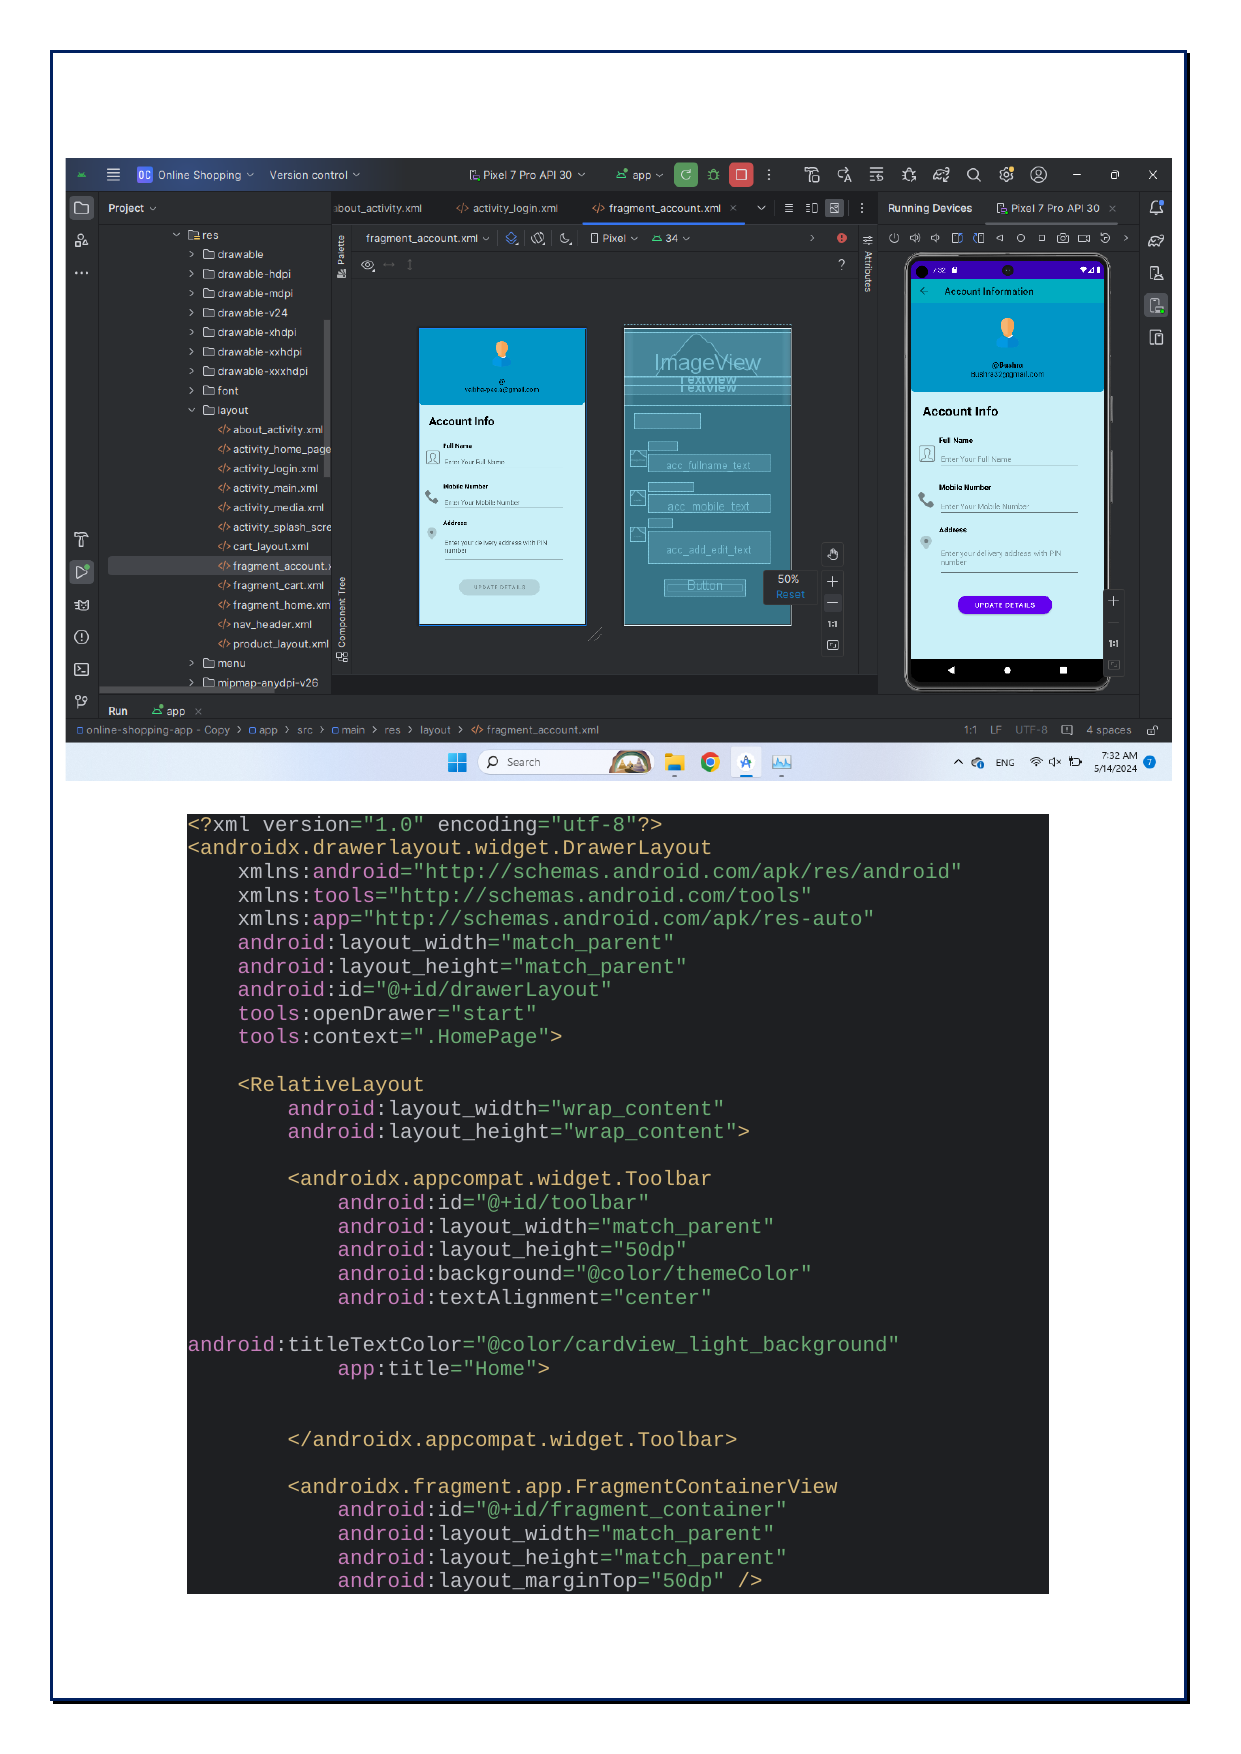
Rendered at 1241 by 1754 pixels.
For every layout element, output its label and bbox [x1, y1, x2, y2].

picture [65, 158, 1172, 781]
text [187, 814, 1049, 1594]
